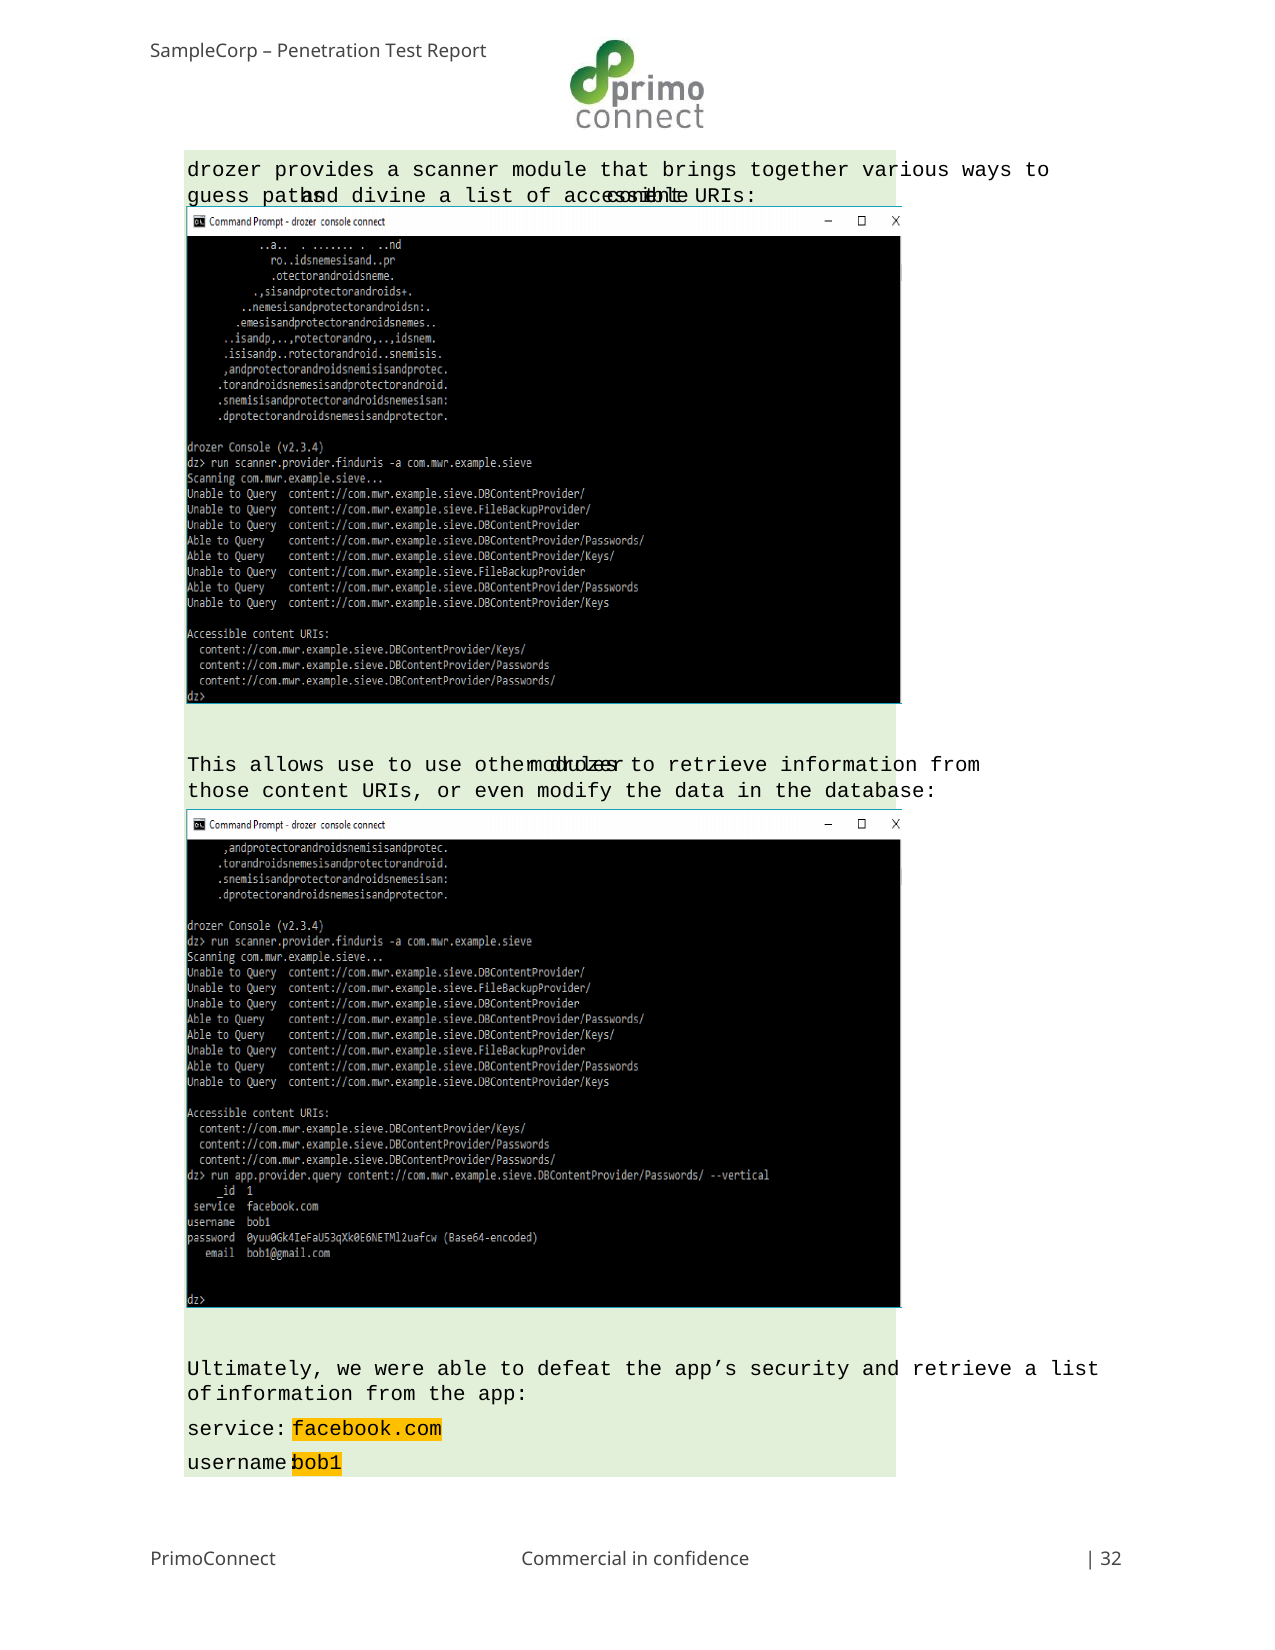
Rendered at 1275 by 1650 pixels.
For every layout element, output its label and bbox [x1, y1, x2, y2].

picture [186, 205, 902, 704]
picture [568, 37, 705, 131]
picture [186, 808, 902, 1308]
